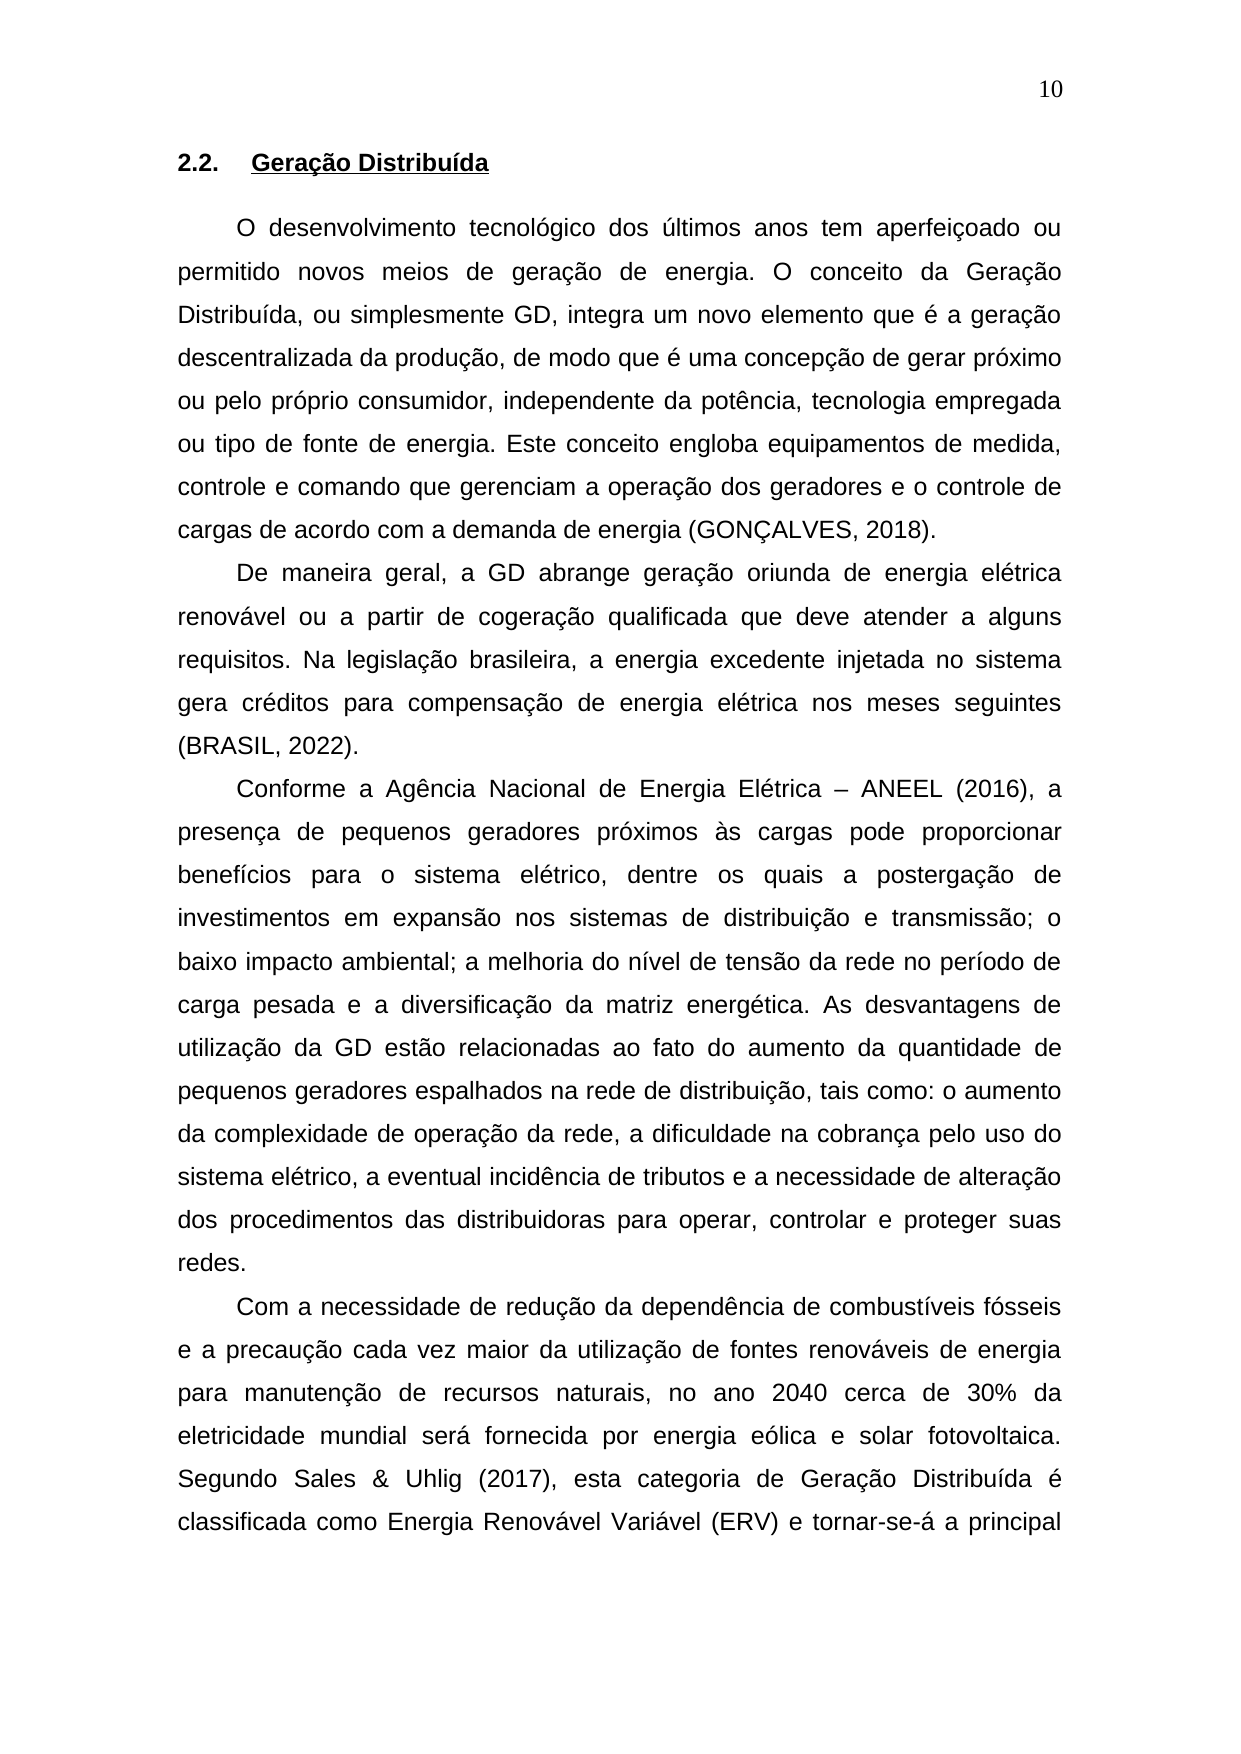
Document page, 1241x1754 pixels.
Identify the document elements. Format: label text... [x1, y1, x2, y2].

text De maneira geral, a GD abrange geração oriunda de energia elétrica renovável ou a partir de cogeração qualificada que deve atender a alguns requisitos. Na legislação brasileira, a energia excedente injetada no sistema gera créditos para compensação de energia elétrica nos meses seguintes (BRASIL, 2022). [177, 558, 1063, 760]
subtitle Geração Distribuída [177, 148, 1063, 176]
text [177, 1292, 1063, 1536]
text O desenvolvimento tecnológico dos últimos anos tem aperfeiçoado ou permitido novos meios de geração de energia. O conceito da Geração Distribuída, ou simplesmente GD, integra um novo elemento que é a geração descentralizada da produção, de modo que é uma concepção de gerar próximo ou pelo próprio consumidor, independente da potência, tecnologia empregada ou tipo de fonte de energia. Este conceito engloba equipamentos de medida, controle e comando que gerenciam a operação dos geradores e o controle de cargas de acordo com a demanda de energia (GONÇALVES, 2018). [177, 213, 1063, 544]
text Conforme a Agência Nacional de Energia Elétrica – ANEEL (2016), a presença de pequenos geradores próximos às cargas pode proporcionar benefícios para o sistema elétrico, dentre os quais a postergação de investimentos em expansão nos sistemas de distribuição e transmissão; o baixo impacto ambiental; a melhoria do nível de tensão da rede no período de carga pesada e a diversificação da matriz energética. As desvantagens de utilização da GD estão relacionadas ao fato do aumento da quantidade de pequenos geradores espalhados na rede de distribuição, tais como: o aumento da complexidade de operação da rede, a dificuldade na cobrança pelo uso do sistema elétrico, a eventual incidência de tributos e a necessidade de alteração dos procedimentos das distribuidoras para operar, controlar e proteger suas redes. [177, 774, 1063, 1277]
